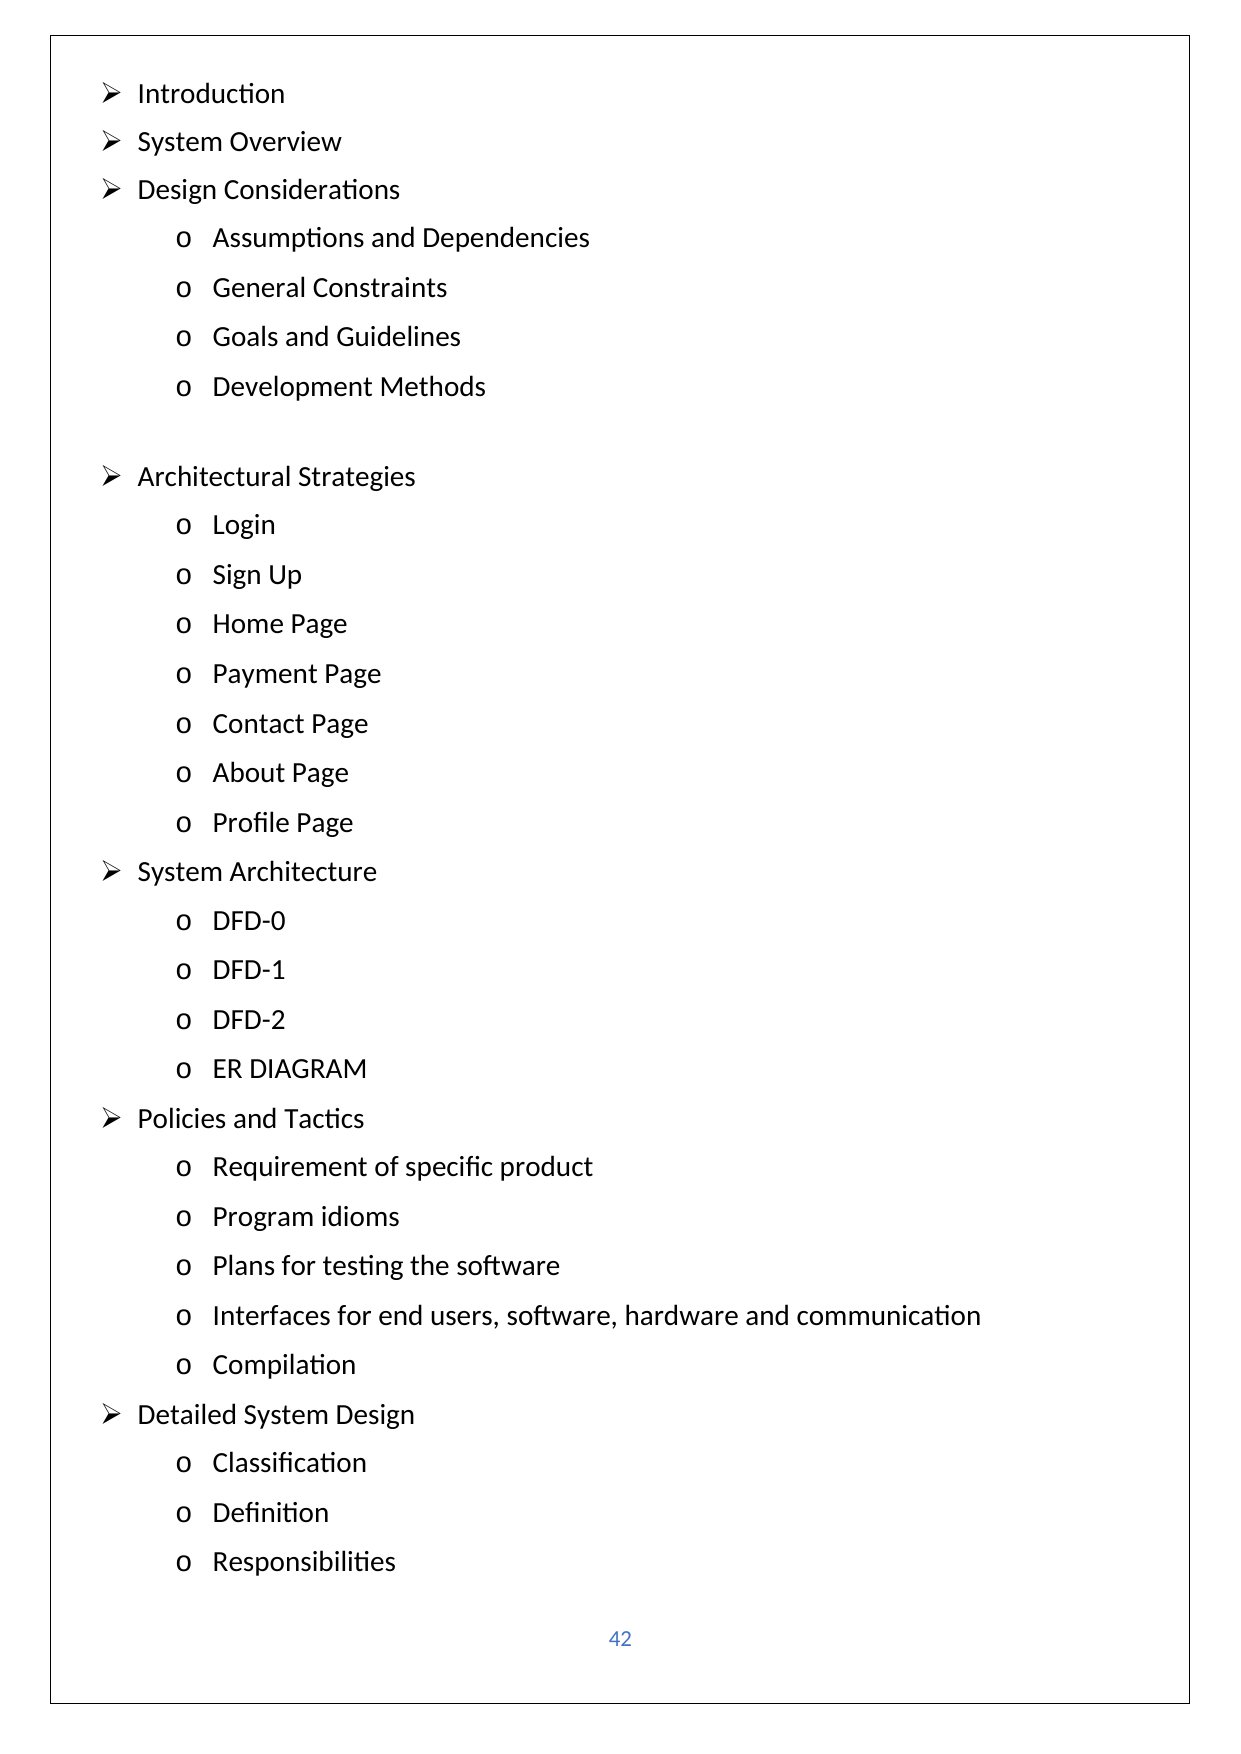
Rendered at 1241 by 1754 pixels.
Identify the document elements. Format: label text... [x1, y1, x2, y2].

list Introduction [100, 75, 1165, 111]
list Responsibilities [175, 1543, 1165, 1580]
list Home Page [175, 606, 1165, 643]
list DFD-1 [175, 951, 1165, 988]
list Assumptions and Dependencies [175, 219, 1165, 256]
list Goals and Guidelines [175, 318, 1165, 356]
list Interfaces for end users, software, hardware and communication [175, 1297, 1165, 1334]
list DFD-2 [175, 1001, 1165, 1038]
list Compilation [175, 1346, 1165, 1383]
list Program idioms [175, 1198, 1165, 1235]
list Sign Up [175, 556, 1165, 593]
list About Page [175, 754, 1165, 791]
list Classification [175, 1444, 1165, 1481]
list DFD-0 [175, 902, 1165, 939]
list System Architecture [100, 853, 1165, 889]
list Architectural Strategies [100, 458, 1165, 494]
list Policies and Tactics [100, 1100, 1165, 1136]
list General Constraints [175, 269, 1165, 306]
list Detailed System Design [100, 1396, 1165, 1432]
list ER DIAGRAM [175, 1050, 1165, 1087]
list Contact Page [175, 705, 1165, 742]
list Development Methods [175, 368, 1165, 405]
list Design Considerations [100, 171, 1165, 207]
list Plans for testing the software [175, 1247, 1165, 1284]
list Definition [175, 1494, 1165, 1531]
list Login [175, 506, 1165, 543]
list Profile Page [175, 804, 1165, 841]
list System Overview [100, 123, 1165, 159]
list Requirement of specific product [175, 1148, 1165, 1185]
list Payment Page [175, 655, 1165, 692]
